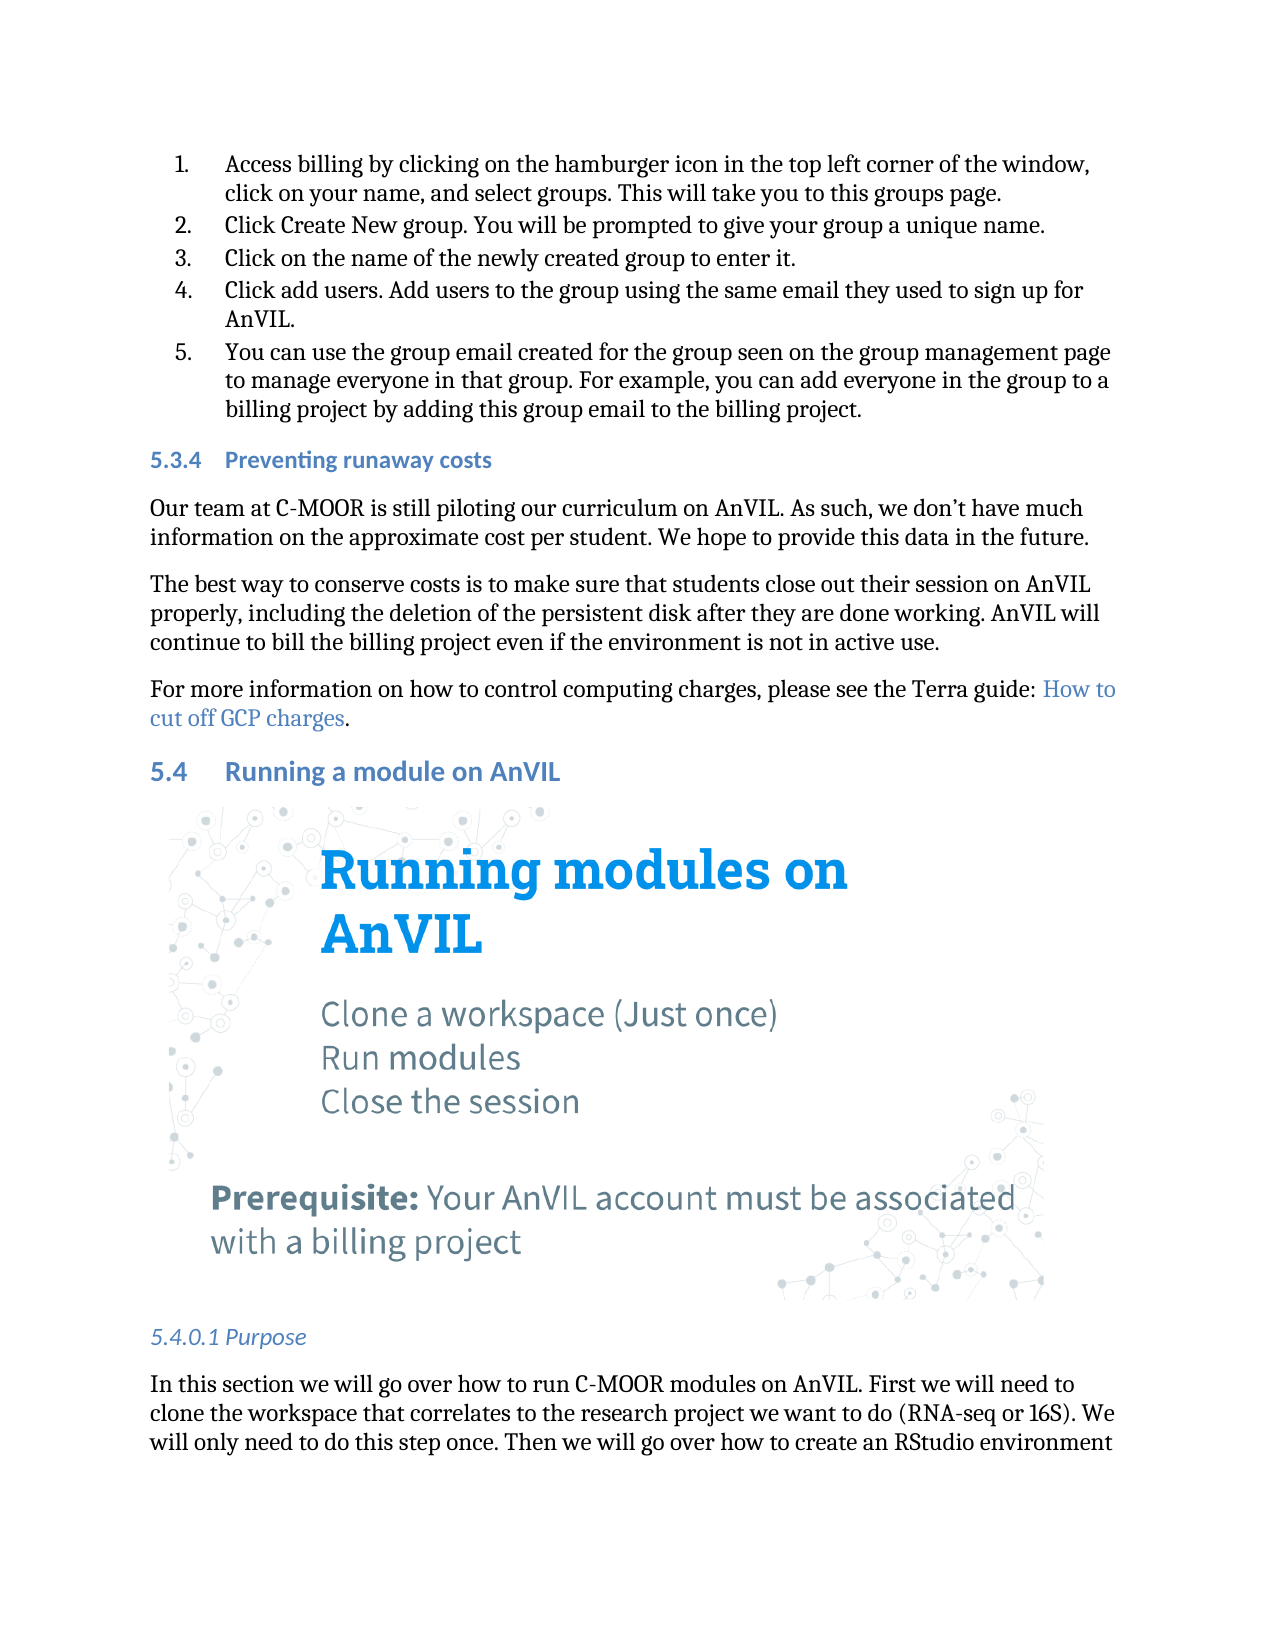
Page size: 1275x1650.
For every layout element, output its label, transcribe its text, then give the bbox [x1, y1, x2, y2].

list Click add users. Add users to the group using the same email they used to sign up for AnVIL. [175, 276, 1125, 334]
text The best way to conserve costs is to make sure that students close out their session on AnVIL properly, including the deletion of the persistent disk after they are done working. AnVIL will continue to bill the billing project even if the environment is not in active use. [150, 570, 1125, 656]
picture [168, 807, 1044, 1300]
subtitle 5.4 Running a module on AnVIL [150, 753, 1125, 789]
list Access billing by clicking on the hamburger icon in the top left corner of the window, click on your name, and select groups. This will take you to this groups page. [175, 150, 1125, 207]
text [150, 1370, 1125, 1456]
text For more information on how to control computing charges, please see the Terra guide: How to cut off GCP charges. [150, 675, 1125, 733]
list Click Create New group. You will be prompted to give your group a unique name. [175, 211, 1125, 240]
list Click on the name of the newly created group to enter it. [175, 244, 1125, 272]
text Our team at C-MOOR is still piloting our curriculum on AnVIL. As such, we don’t have much information on the approximate cost per student. We hope to provide this data in the future. [150, 494, 1125, 551]
subtitle 5.4.0.1 Purpose [150, 1321, 1125, 1351]
subtitle 5.3.4 Preventing runaway costs [150, 444, 1125, 475]
list You can use the group email created for the group seen on the group management page to manage everyone in that group. For example, you can add everyone in the group to a billing project by adding this group email to the billing project. [175, 337, 1125, 424]
